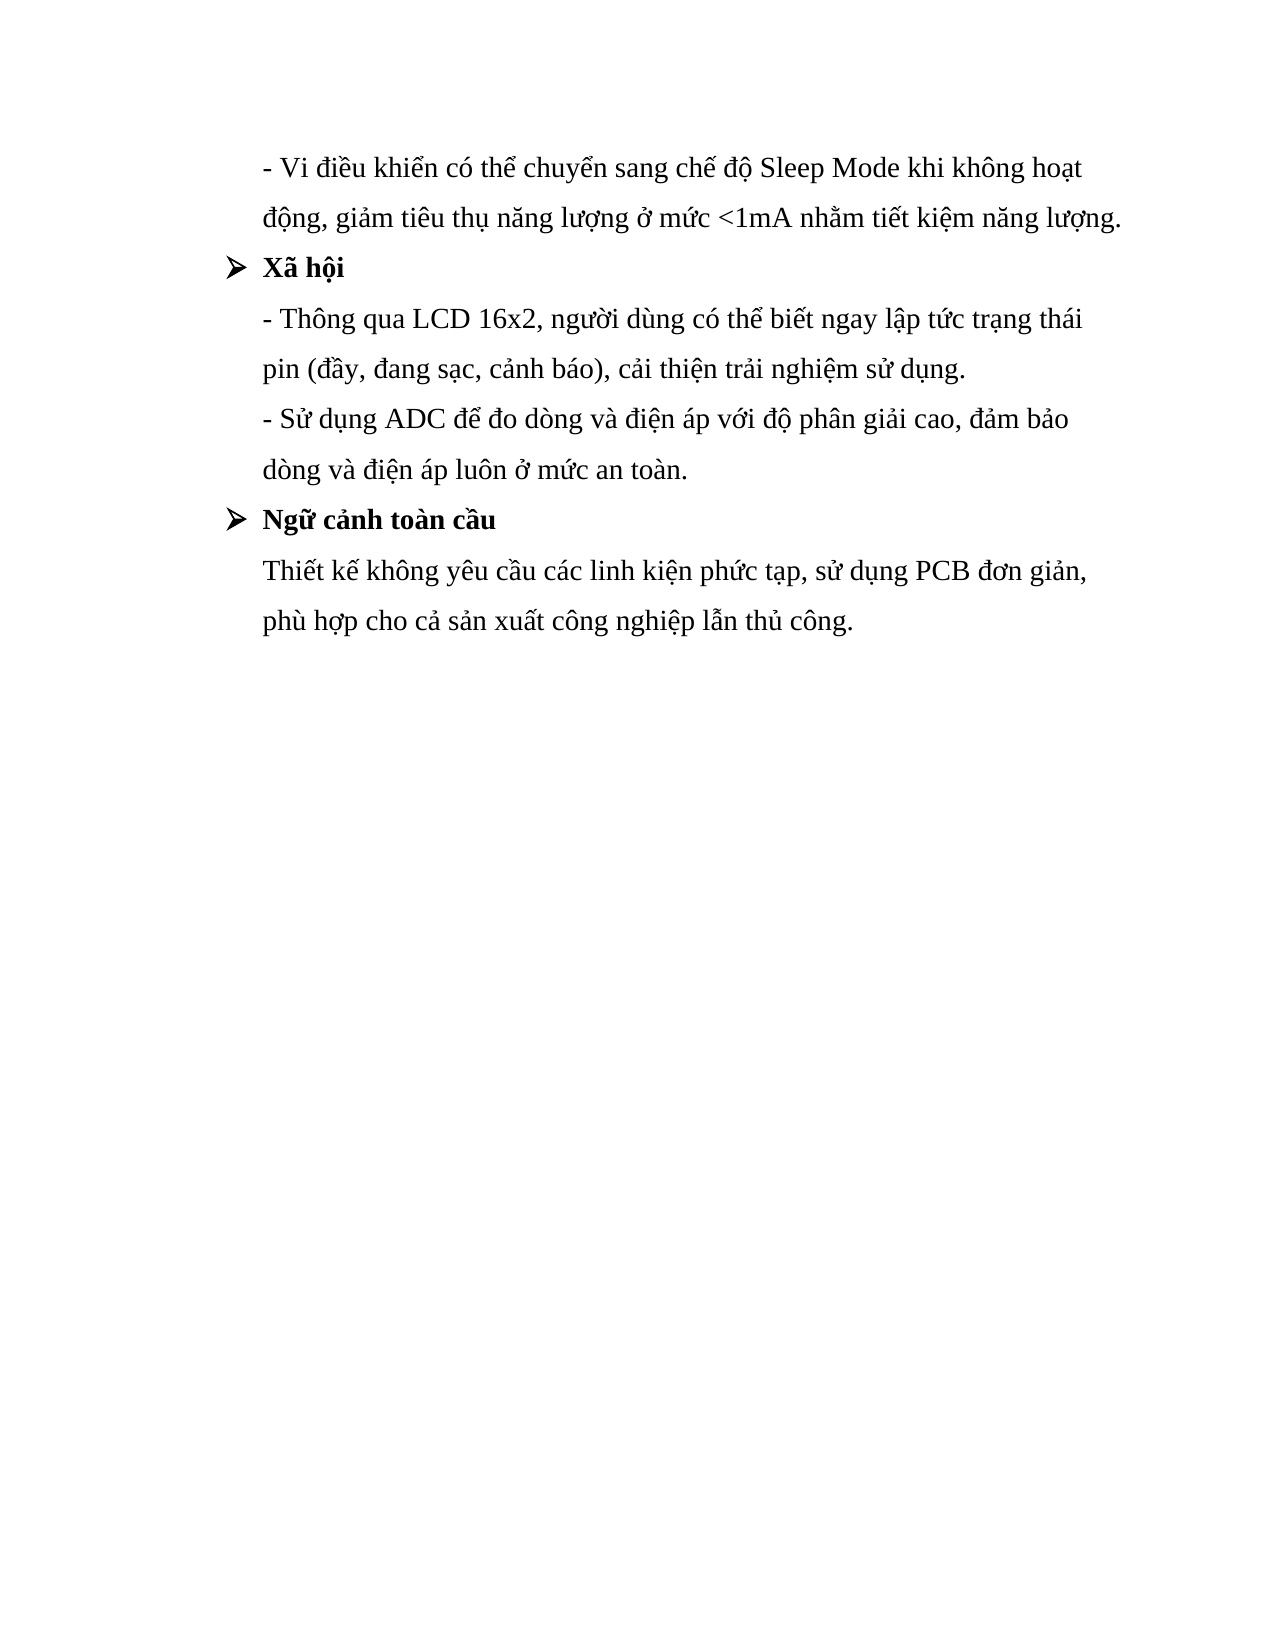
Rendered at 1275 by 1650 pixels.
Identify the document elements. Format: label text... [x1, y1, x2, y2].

list Xã hội [225, 251, 1125, 284]
list - Sử dụng ADC để đo dòng và điện áp với độ phân giải cao, đảm bảo dòng và điện áp luôn ở mức an toàn. [262, 402, 1125, 486]
list Ngữ cảnh toàn cầu [225, 502, 1125, 536]
list - Vi điều khiển có thể chuyển sang chế độ Sleep Mode khi không hoạt động, giảm tiêu thụ năng lượng ở mức <1mA nhằm tiết kiệm năng lượng. [262, 150, 1125, 234]
list Thiết kế không yêu cầu các linh kiện phức tạp, sử dụng PCB đơn giản, phù hợp cho cả sản xuất công nghiệp lẫn thủ công. [262, 553, 1125, 637]
list - Thông qua LCD 16x2, người dùng có thể biết ngay lập tức trạng thái pin (đầy, đang sạc, cảnh báo), cải thiện trải nghiệm sử dụng. [262, 301, 1125, 385]
